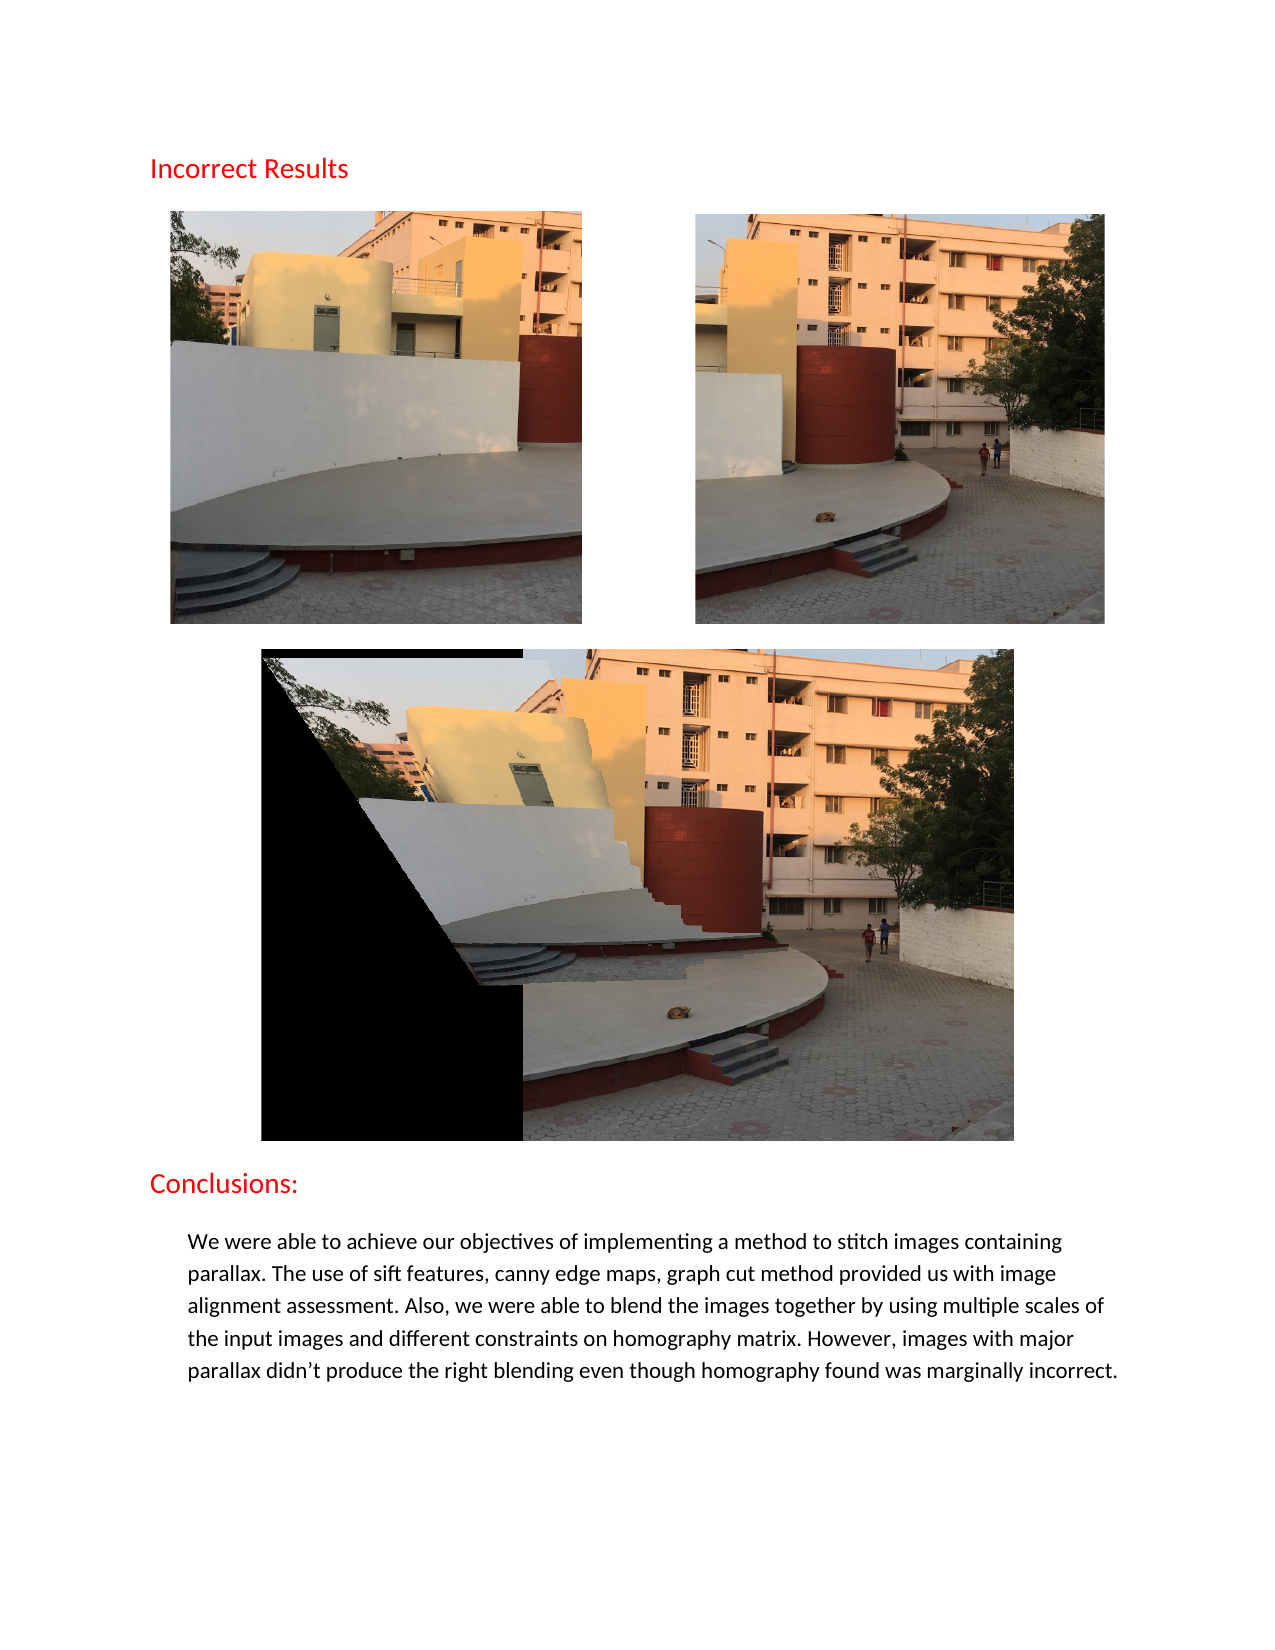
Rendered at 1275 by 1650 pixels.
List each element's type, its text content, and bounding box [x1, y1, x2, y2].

text Conclusions: [150, 1165, 1125, 1201]
text We were able to achieve our objectives of implementing a method to stitch images containing parallax. The use of sift features, canny edge maps, graph cut method provided us with image alignment assessment. Also, we were able to blend the images together by using multiple scales of the input images and different constraints on homography matrix. However, images with major parallax didn’t produce the right blending even though homography found was marginally incorrect. [187, 1227, 1125, 1384]
picture [170, 211, 582, 624]
picture [261, 649, 1014, 1141]
picture [695, 214, 1105, 624]
text Incorrect Results [150, 150, 1125, 186]
